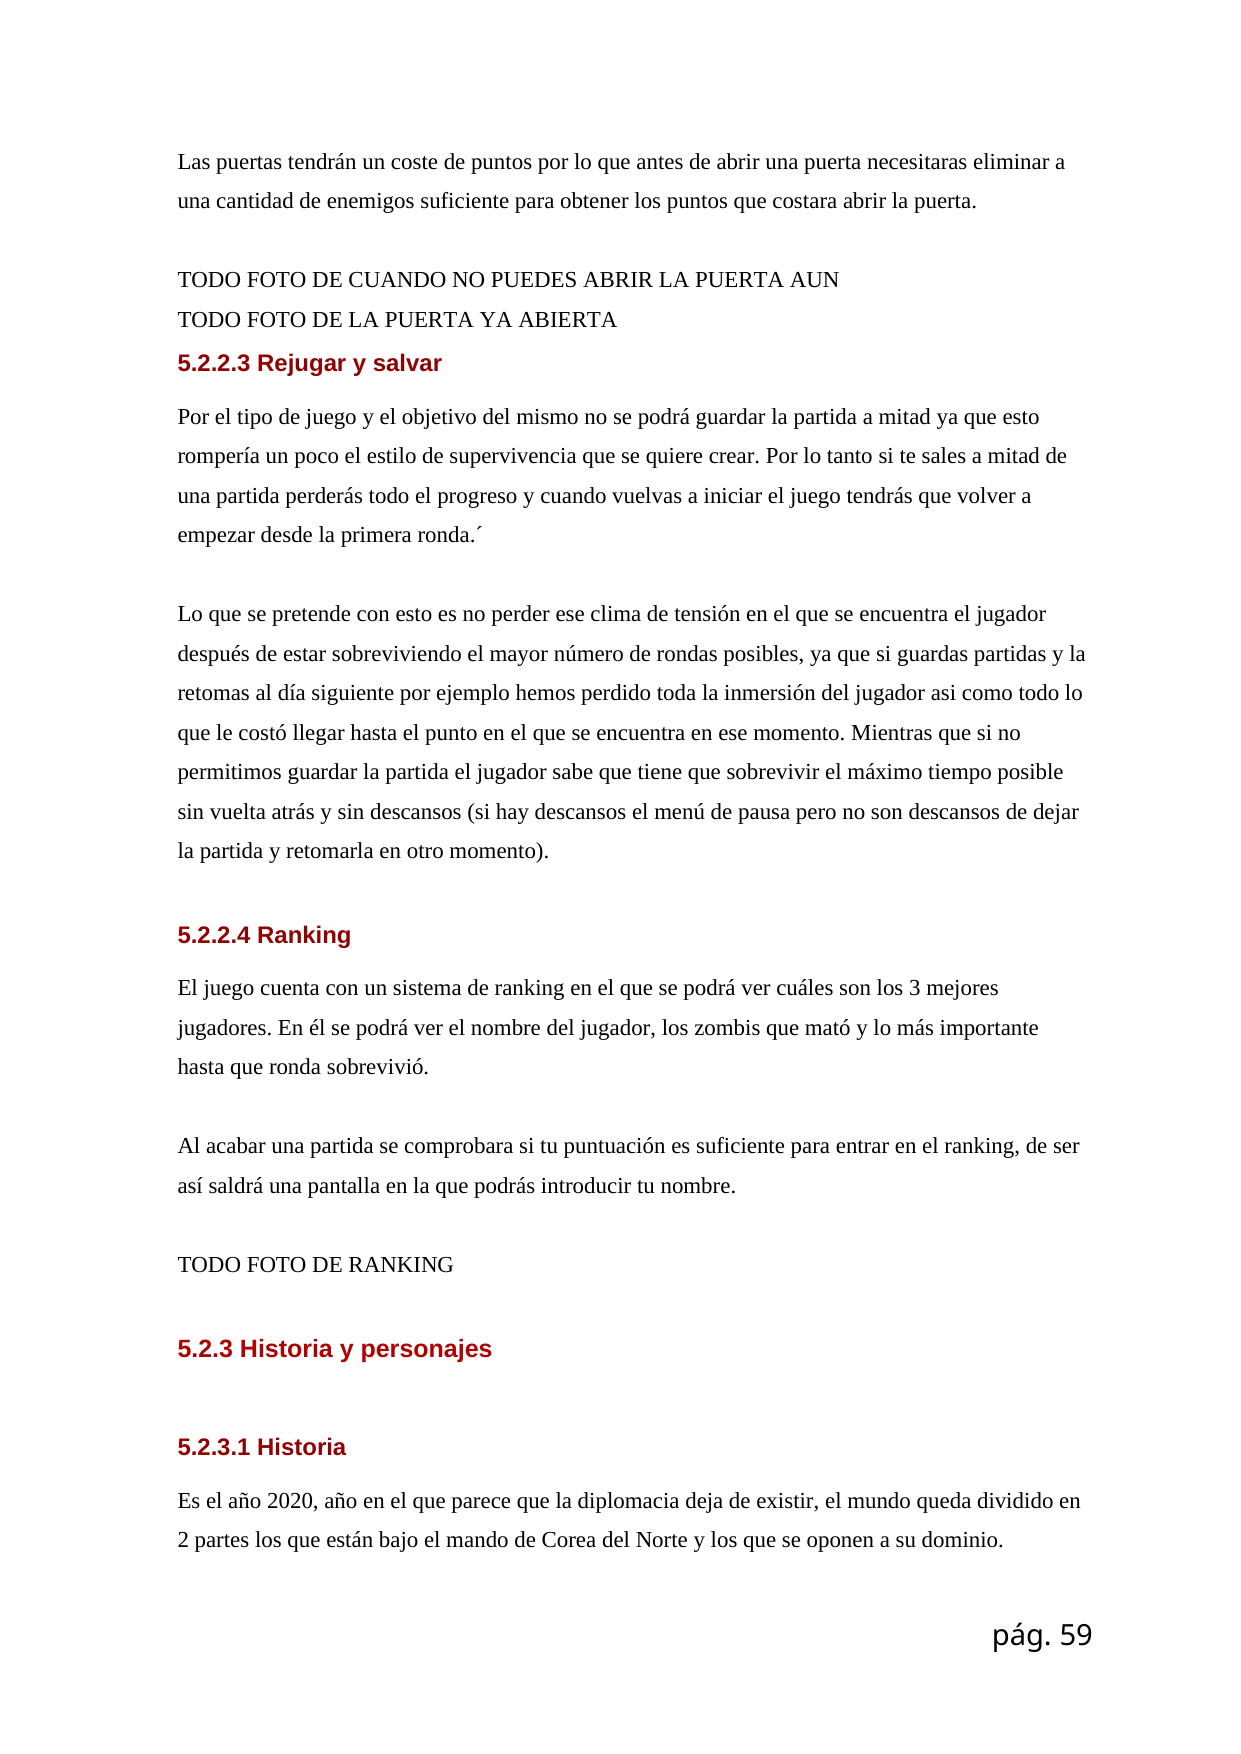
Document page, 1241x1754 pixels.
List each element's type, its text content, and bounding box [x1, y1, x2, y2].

text TODO FOTO DE CUANDO NO PUEDES ABRIR LA PUERTA AUN [177, 266, 1092, 292]
text El juego cuenta con un sistema de ranking en el que se podrá ver cuáles son los 3 mejores jugadores. En él se podrá ver el nombre del jugador, los zombis que mató y lo más importante hasta que ronda sobrevivió. [177, 974, 1092, 1080]
text Es el año 2020, año en el que parece que la diplomacia deja de existir, el mundo queda dividido en 2 partes los que están bajo el mando de Corea del Norte y los que se oponen a su dominio. [177, 1487, 1092, 1553]
subtitle 5.2.2.3 Rejugar y salvar [177, 349, 1092, 377]
text Las puertas tendrán un coste de puntos por lo que antes de abrir una puerta necesitaras eliminar a una cantidad de enemigos suficiente para obtener los puntos que costara abrir la puerta. [177, 148, 1092, 213]
text TODO FOTO DE RANKING [177, 1251, 1092, 1277]
text TODO FOTO DE LA PUERTA YA ABIERTA [177, 306, 1092, 332]
text Lo que se pretende con esto es no perder ese clima de tensión en el que se encuentra el jugador después de estar sobreviviendo el mayor número de rondas posibles, ya que si guardas partidas y la retomas al día siguiente por ejemplo hemos perdido toda la inmersión del jugador asi como todo lo que le costó llegar hasta el punto en el que se encuentra en ese momento. Mientras que si no permitimos guardar la partida el jugador sabe que tiene que sobrevivir el máximo tiempo posible sin vuelta atrás y sin descansos (si hay descansos el menú de pausa pero no son descansos de dejar la partida y retomarla en otro momento). [177, 601, 1092, 864]
text Al acabar una partida se comprobara si tu puntuación es suficiente para entrar en el ranking, de ser así saldrá una pantalla en la que podrás introducir tu nombre. [177, 1132, 1092, 1198]
subtitle 5.2.3.1 Historia [177, 1433, 1092, 1461]
subtitle 5.2.3 Historia y personajes [177, 1334, 1092, 1363]
text Por el tipo de juego y el objetivo del mismo no se podrá guardar la partida a mitad ya que esto rompería un poco el estilo de supervivencia que se quiere crear. Por lo tanto si te sales a mitad de una partida perderás todo el progreso y cuando vuelvas a iniciar el juego tendrás que volver a empezar desde la primera ronda.´ [177, 403, 1092, 548]
subtitle 5.2.2.4 Ranking [177, 921, 1092, 948]
